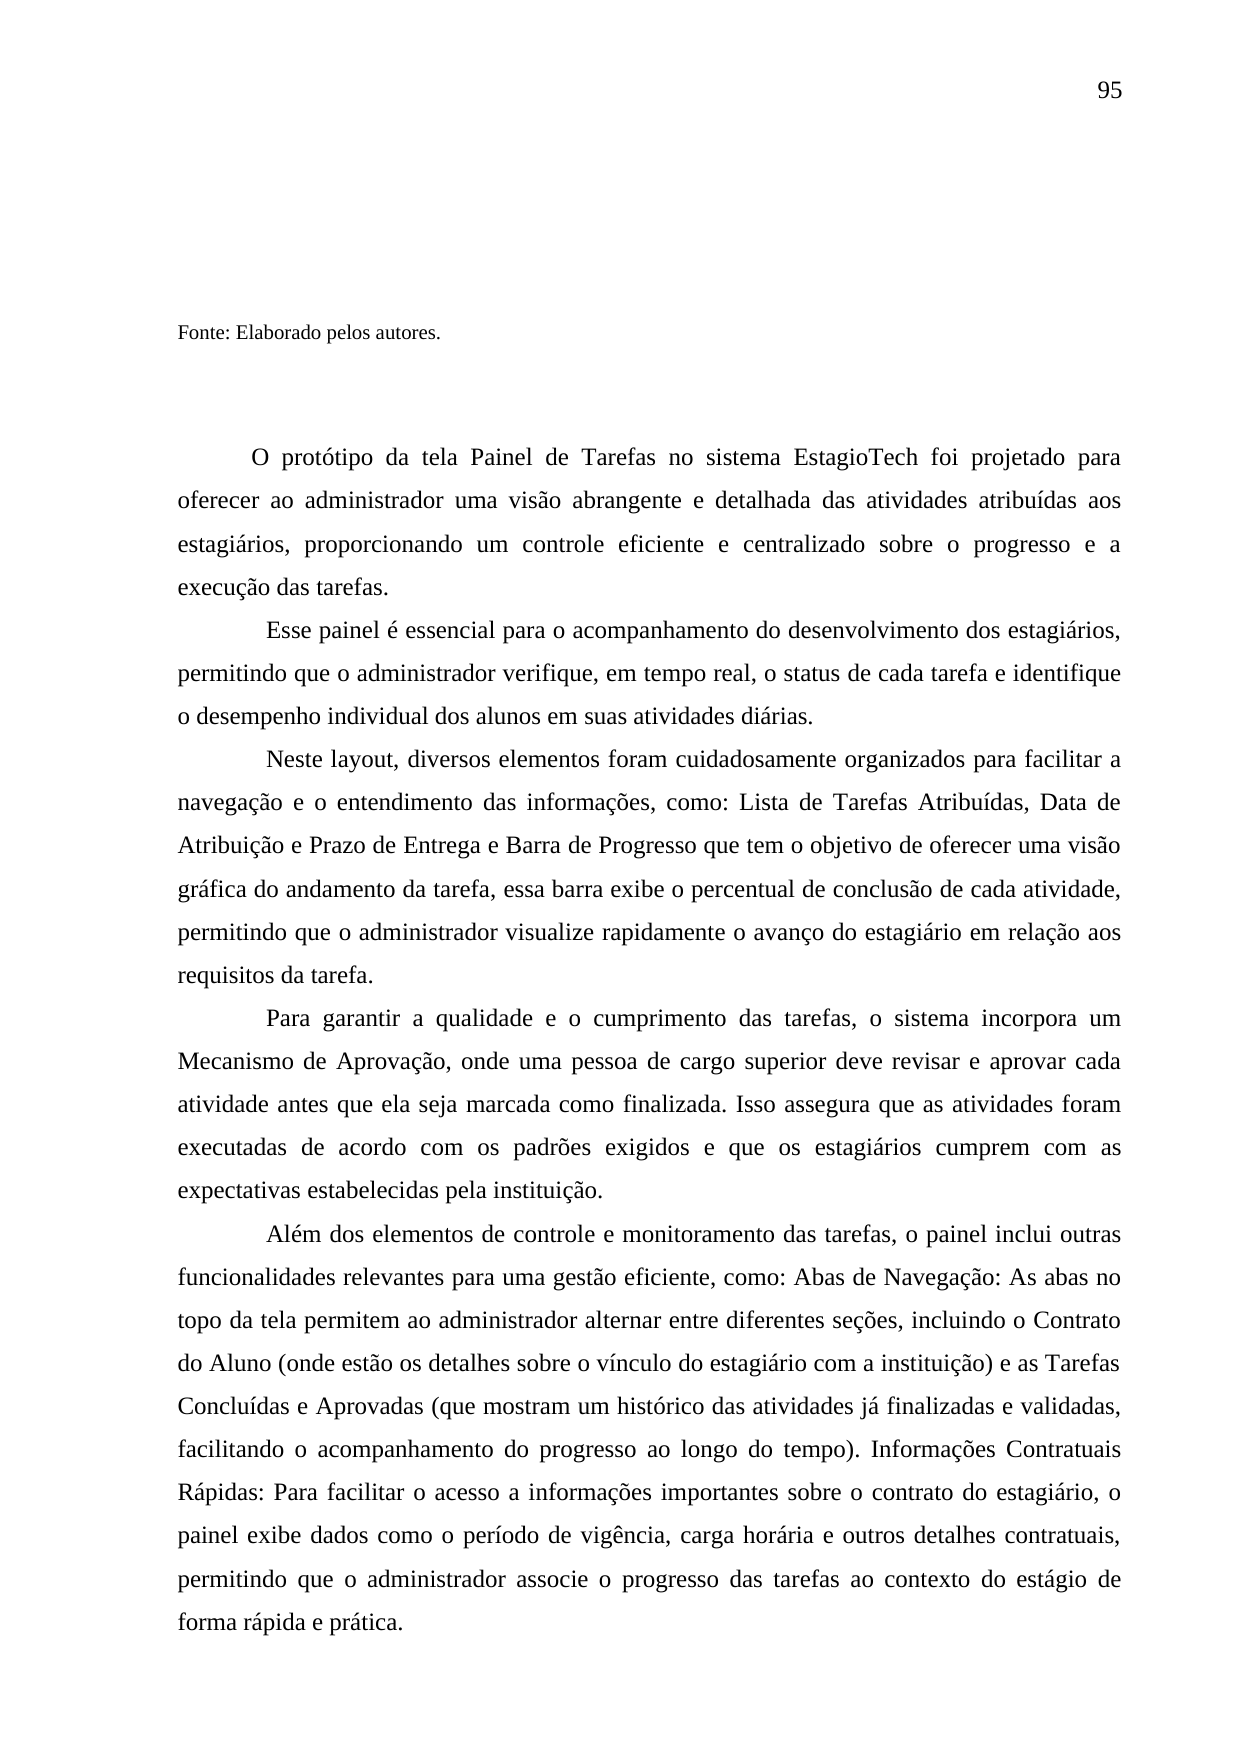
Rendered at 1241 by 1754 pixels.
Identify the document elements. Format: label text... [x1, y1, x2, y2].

text Esse painel é essencial para o acompanhamento do desenvolvimento dos estagiários, permitindo que o administrador verifique, em tempo real, o status de cada tarefa e identifique o desempenho individual dos alunos em suas atividades diárias. [177, 615, 1122, 730]
text Para garantir a qualidade e o cumprimento das tarefas, o sistema incorpora um Mecanismo de Aprovação, onde uma pessoa de cargo superior deve revisar e aprovar cada atividade antes que ela seja marcada como finalizada. Isso assegura que as atividades foram executadas de acordo com os padrões exigidos e que os estagiários cumprem com as expectativas estabelecidas pela instituição. [177, 1003, 1122, 1204]
text Fonte: Elaborado pelos autores. [177, 320, 1122, 344]
text Além dos elementos de controle e monitoramento das tarefas, o painel inclui outras funcionalidades relevantes para uma gestão eficiente, como: Abas de Navegação: As abas no topo da tela permitem ao administrador alternar entre diferentes seções, incluindo o Contrato do Aluno (onde estão os detalhes sobre o vínculo do estagiário com a instituição) e as Tarefas Concluídas e Aprovadas (que mostram um histórico das atividades já finalizadas e validadas, facilitando o acompanhamento do progresso ao longo do tempo). Informações Contratuais Rápidas: Para facilitar o acesso a informações importantes sobre o contrato do estagiário, o painel exibe dados como o período de vigência, carga horária e outros detalhes contratuais, permitindo que o administrador associe o progresso das tarefas ao contexto do estágio de forma rápida e prática. [177, 1219, 1122, 1636]
text Neste layout, diversos elementos foram cuidadosamente organizados para facilitar a navegação e o entendimento das informações, como: Lista de Tarefas Atribuídas, Data de Atribuição e Prazo de Entrega e Barra de Progresso que tem o objetivo de oferecer uma visão gráfica do andamento da tarefa, essa barra exibe o percentual de conclusão de cada atividade, permitindo que o administrador visualize rapidamente o avanço do estagiário em relação aos requisitos da tarefa. [177, 744, 1122, 989]
text O protótipo da tela Painel de Tarefas no sistema EstagioTech foi projetado para oferecer ao administrador uma visão abrangente e detalhada das atividades atribuídas aos estagiários, proporcionando um controle eficiente e centralizado sobre o progresso e a execução das tarefas. [177, 442, 1122, 601]
